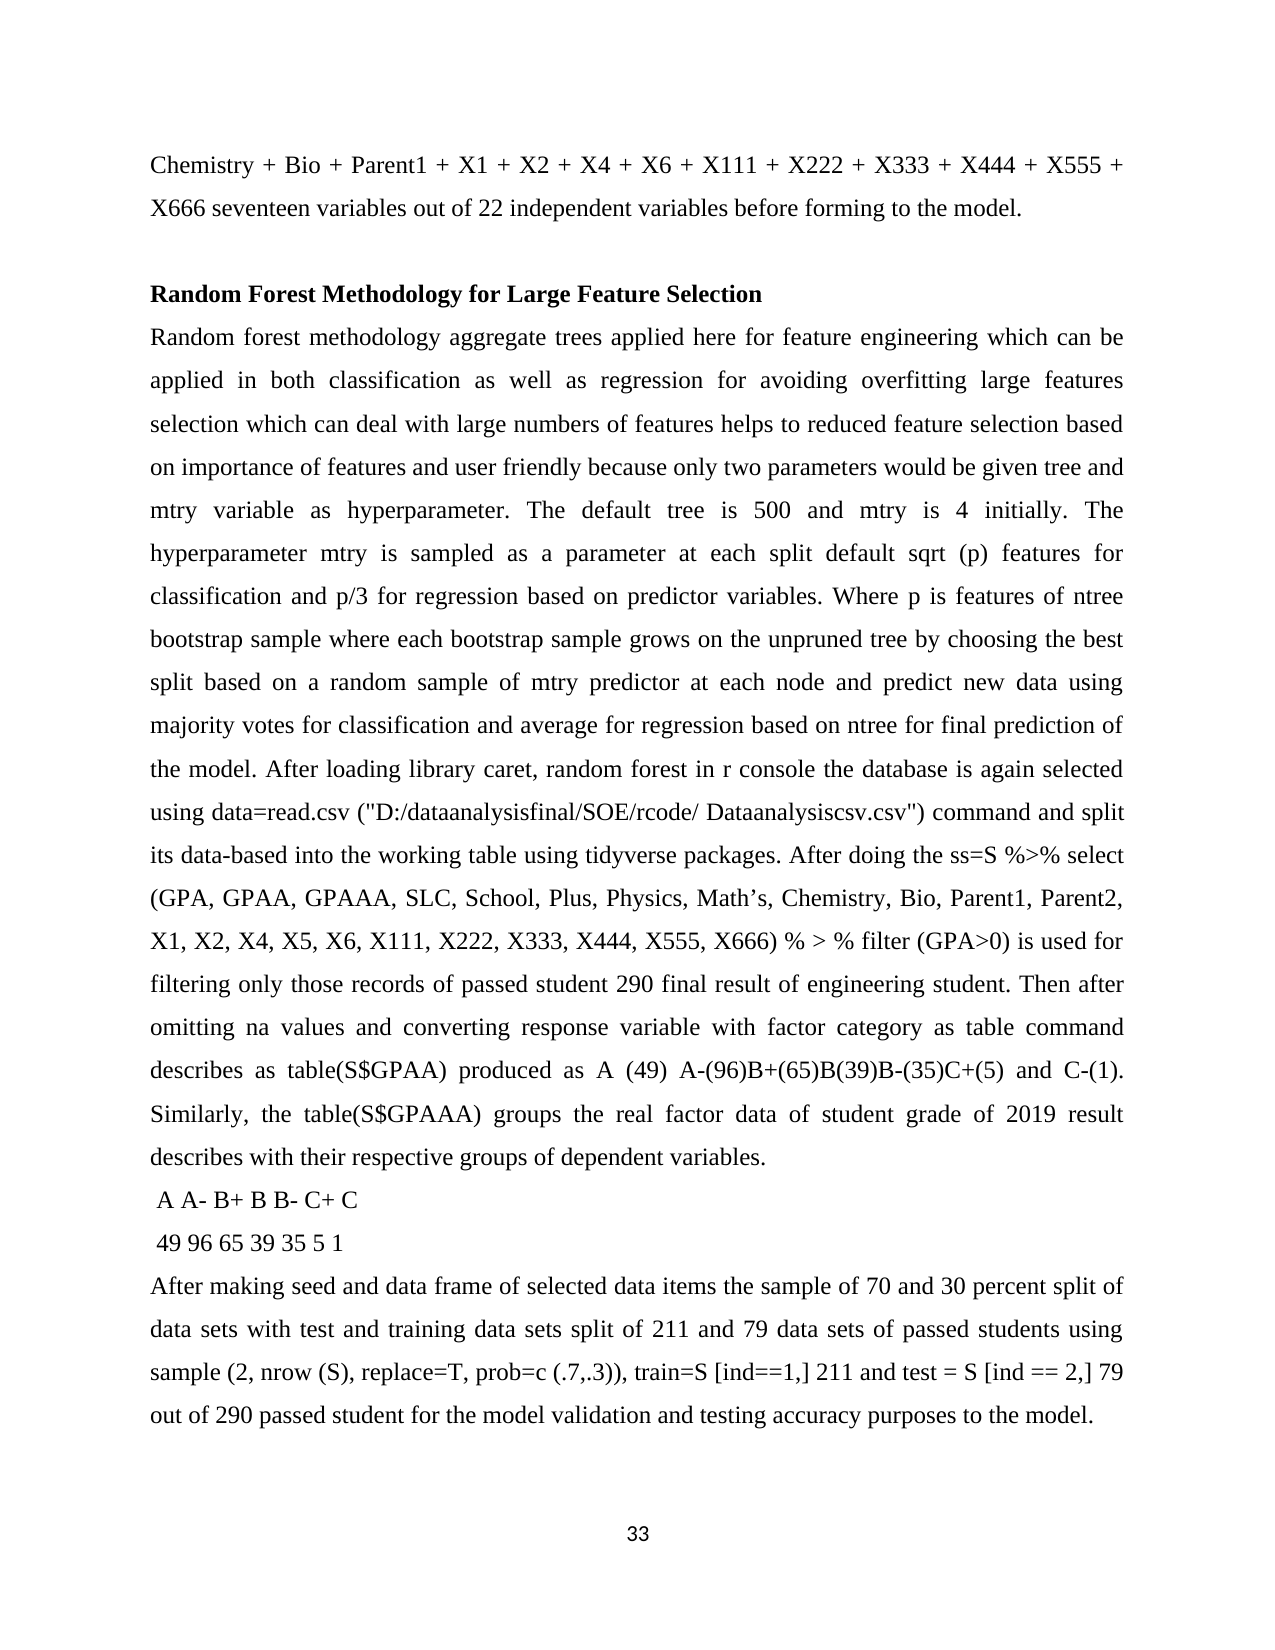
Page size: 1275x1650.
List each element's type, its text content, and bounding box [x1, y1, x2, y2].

text After making seed and data frame of selected data items the sample of 70 and 30 percent split of data sets with test and training data sets split of 211 and 79 data sets of passed students using sample (2, nrow (S), replace=T, prob=c (.7,.3)), train=S [ind==1,] 211 and test = S [ind == 2,] 79 out of 290 passed student for the model validation and testing accuracy purposes to the model. [150, 1271, 1125, 1429]
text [150, 150, 1125, 222]
text A A- B+ B B- C+ C [150, 1185, 1125, 1214]
text Random forest methodology aggregate trees applied here for feature engineering which can be applied in both classification as well as regression for avoiding overfitting large features selection which can deal with large numbers of features helps to reduced feature selection based on importance of features and user friendly because only two parameters would be given tree and mtry variable as hyperparameter. The default tree is 500 and mtry is 4 initially. The hyperparameter mtry is sampled as a parameter at each split default sqrt (p) features for classification and p/3 for regression based on predictor variables. Where p is features of ntree bootstrap sample where each bootstrap sample grows on the unpruned tree by choosing the best split based on a random sample of mtry predictor at each node and predict new data using majority votes for classification and average for regression based on ntree for final prediction of the model. After loading library caret, random forest in r console the database is again selected using data=read.csv ("D:/dataanalysisfinal/SOE/rcode/ Dataanalysiscsv.csv") command and split its data-based into the working table using tidyverse packages. After doing the ss=S %>% select (GPA, GPAA, GPAAA, SLC, School, Plus, Physics, Math’s, Chemistry, Bio, Parent1, Parent2, X1, X2, X4, X5, X6, X111, X222, X333, X444, X555, X666) % > % filter (GPA>0) is used for filtering only those records of passed student 290 final result of engineering student. Then after omitting na values and converting response variable with factor category as table command describes as table(S$GPAA) produced as A (49) A-(96)B+(65)B(39)B-(35)C+(5) and C-(1). Similarly, the table(S$GPAAA) groups the real factor data of student grade of 2019 result describes with their respective groups of dependent variables. [150, 322, 1125, 1171]
subtitle Random Forest Methodology for Large Feature Selection [150, 279, 1125, 308]
text 49 96 65 39 35 5 1 [150, 1228, 1125, 1257]
